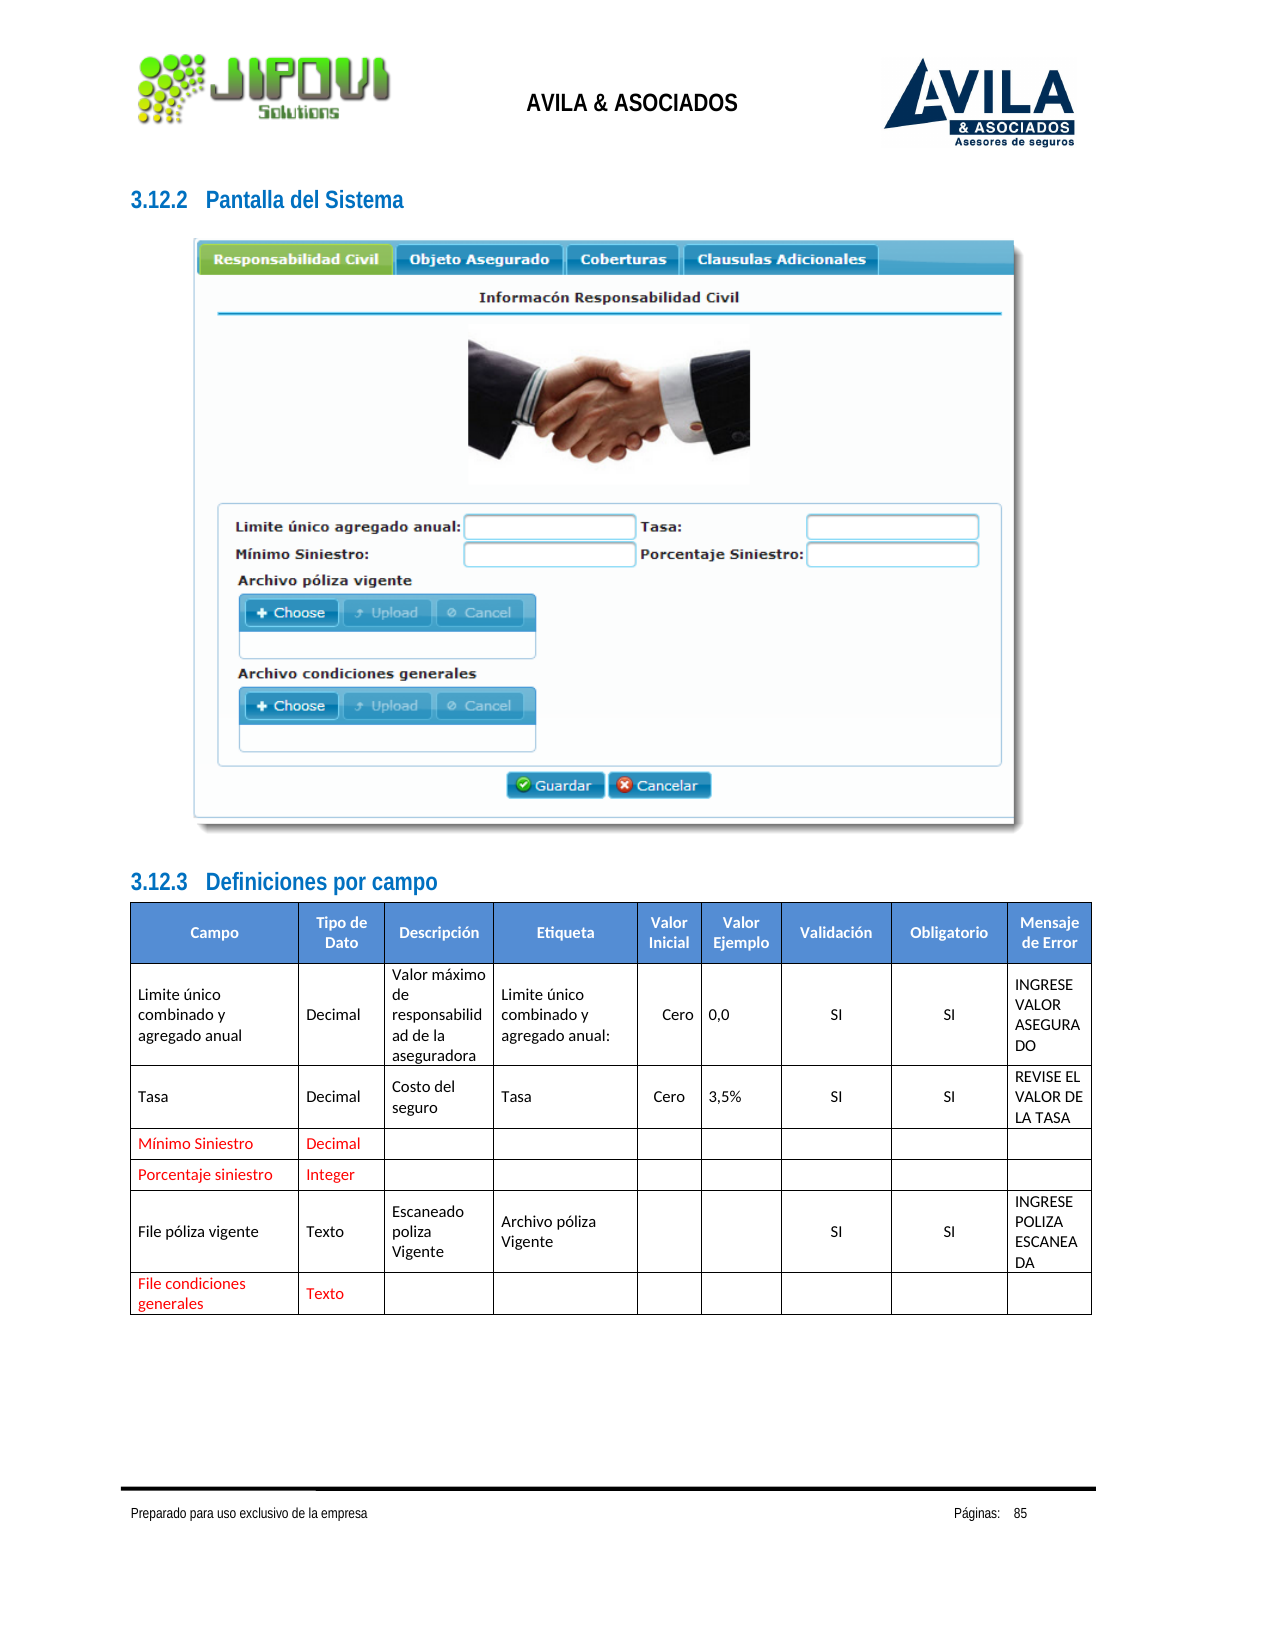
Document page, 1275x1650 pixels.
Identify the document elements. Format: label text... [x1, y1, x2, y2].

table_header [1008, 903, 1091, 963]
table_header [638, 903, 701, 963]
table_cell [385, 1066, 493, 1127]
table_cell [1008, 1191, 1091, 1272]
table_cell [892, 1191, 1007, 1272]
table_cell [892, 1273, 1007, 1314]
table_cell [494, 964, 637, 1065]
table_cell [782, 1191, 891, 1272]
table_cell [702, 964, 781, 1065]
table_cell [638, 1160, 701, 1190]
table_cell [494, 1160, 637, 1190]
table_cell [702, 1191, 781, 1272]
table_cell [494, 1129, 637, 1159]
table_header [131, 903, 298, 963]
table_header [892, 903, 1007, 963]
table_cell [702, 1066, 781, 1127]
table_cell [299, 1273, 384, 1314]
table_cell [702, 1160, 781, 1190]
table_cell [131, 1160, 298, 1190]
subtitle Definiciones por campo [131, 867, 1092, 896]
picture [881, 57, 1077, 148]
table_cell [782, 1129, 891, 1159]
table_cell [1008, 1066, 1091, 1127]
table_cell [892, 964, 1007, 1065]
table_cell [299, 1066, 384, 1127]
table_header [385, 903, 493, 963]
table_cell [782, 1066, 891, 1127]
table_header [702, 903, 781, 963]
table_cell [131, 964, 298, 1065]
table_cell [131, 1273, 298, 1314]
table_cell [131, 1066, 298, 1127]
picture [131, 47, 394, 128]
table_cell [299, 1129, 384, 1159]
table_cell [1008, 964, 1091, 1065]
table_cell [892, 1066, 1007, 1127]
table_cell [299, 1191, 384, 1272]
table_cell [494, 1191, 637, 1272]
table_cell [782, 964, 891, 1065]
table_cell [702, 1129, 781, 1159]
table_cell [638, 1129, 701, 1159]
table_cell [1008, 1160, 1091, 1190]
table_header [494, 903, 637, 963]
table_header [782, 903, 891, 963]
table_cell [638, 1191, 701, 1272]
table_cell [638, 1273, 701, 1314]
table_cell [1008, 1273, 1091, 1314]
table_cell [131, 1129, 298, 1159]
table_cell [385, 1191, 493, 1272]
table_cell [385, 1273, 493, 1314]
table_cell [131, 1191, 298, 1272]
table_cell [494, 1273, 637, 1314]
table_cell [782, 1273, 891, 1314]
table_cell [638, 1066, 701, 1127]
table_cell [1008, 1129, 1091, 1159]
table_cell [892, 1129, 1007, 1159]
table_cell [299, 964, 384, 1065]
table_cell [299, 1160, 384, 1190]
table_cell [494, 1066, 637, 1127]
picture [190, 238, 1032, 842]
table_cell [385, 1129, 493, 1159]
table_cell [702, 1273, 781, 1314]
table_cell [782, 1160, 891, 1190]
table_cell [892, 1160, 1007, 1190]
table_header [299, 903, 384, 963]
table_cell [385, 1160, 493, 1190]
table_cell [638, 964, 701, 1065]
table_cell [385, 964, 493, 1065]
subtitle Pantalla del Sistema [131, 184, 1092, 213]
